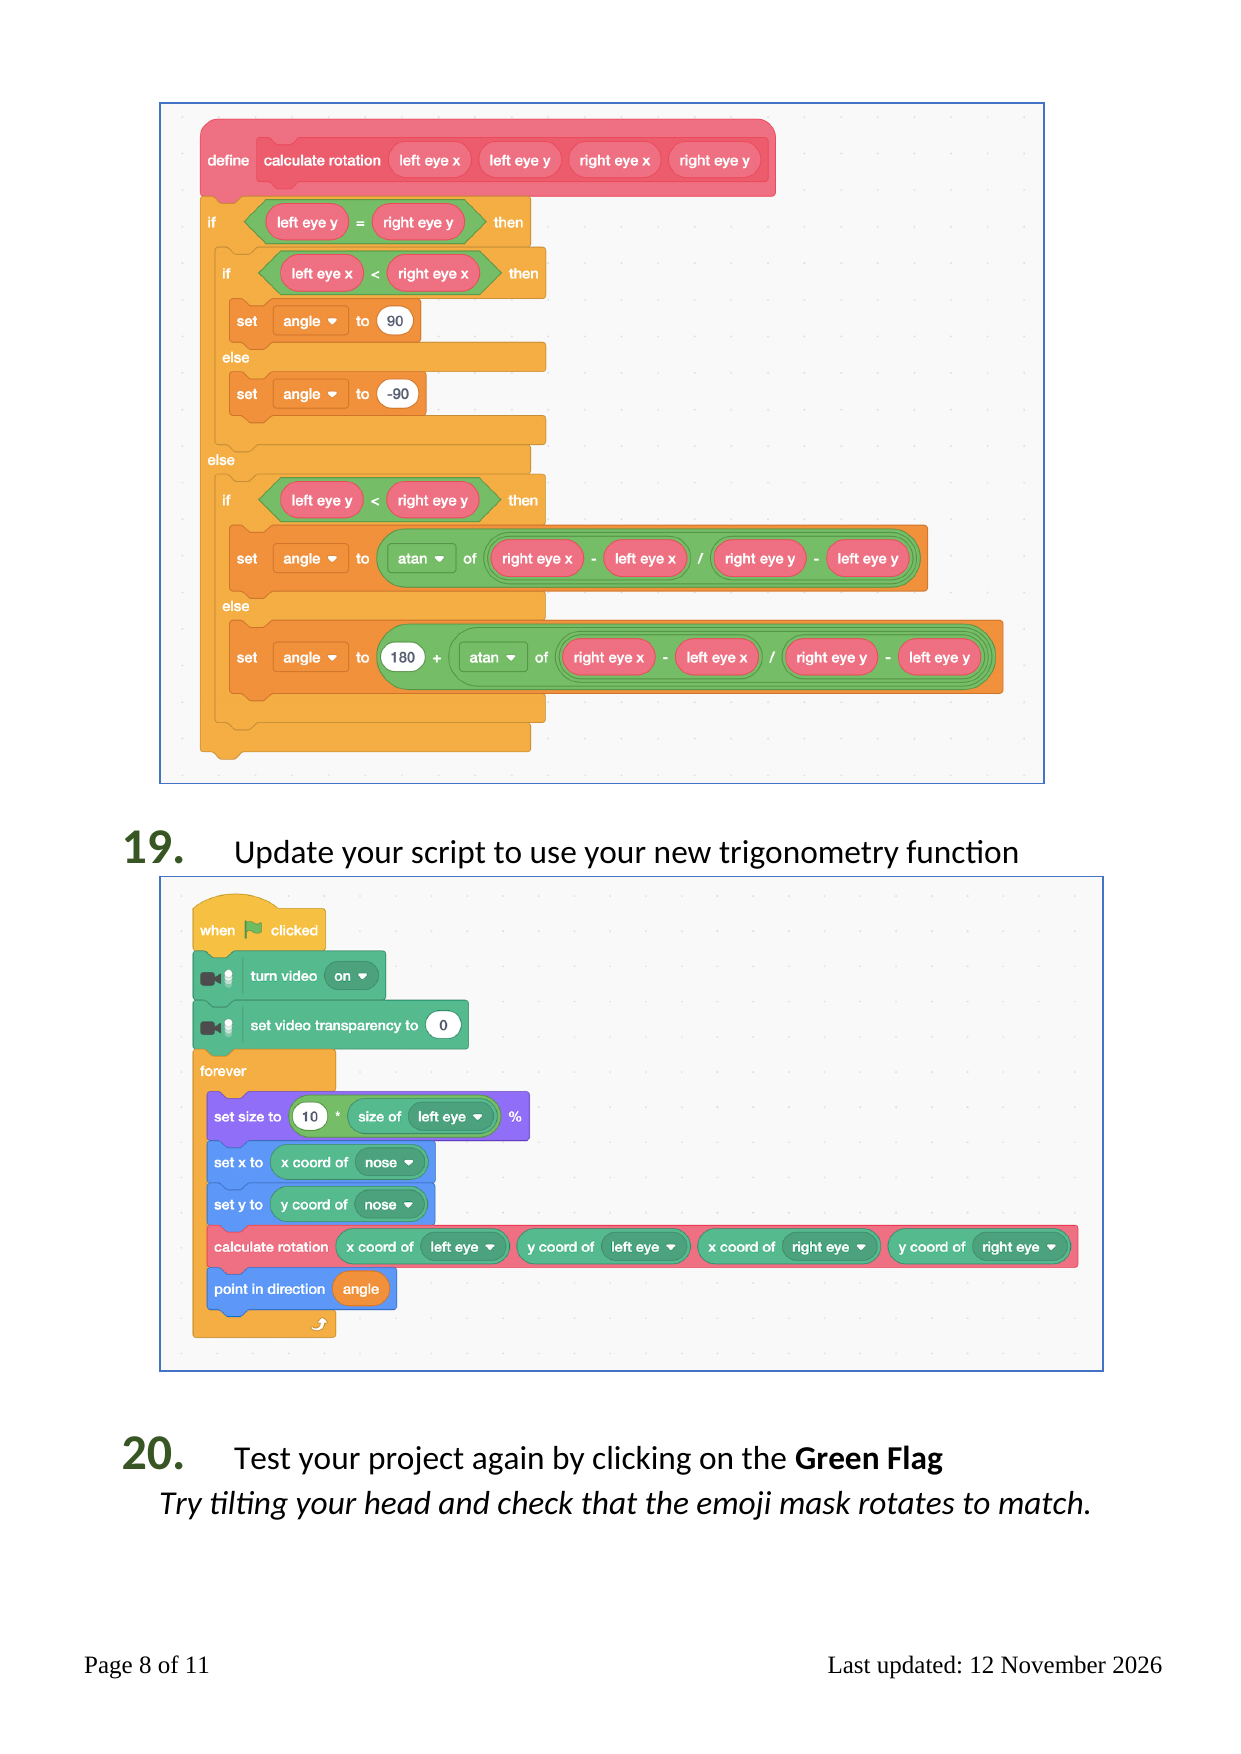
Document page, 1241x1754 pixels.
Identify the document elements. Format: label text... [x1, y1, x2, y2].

list Test your project again by clicking on the Green Flag Try tilting your head and check that the emoji mask rotates to match. [121, 1421, 1164, 1553]
picture [161, 104, 1043, 783]
picture [161, 877, 1102, 1370]
